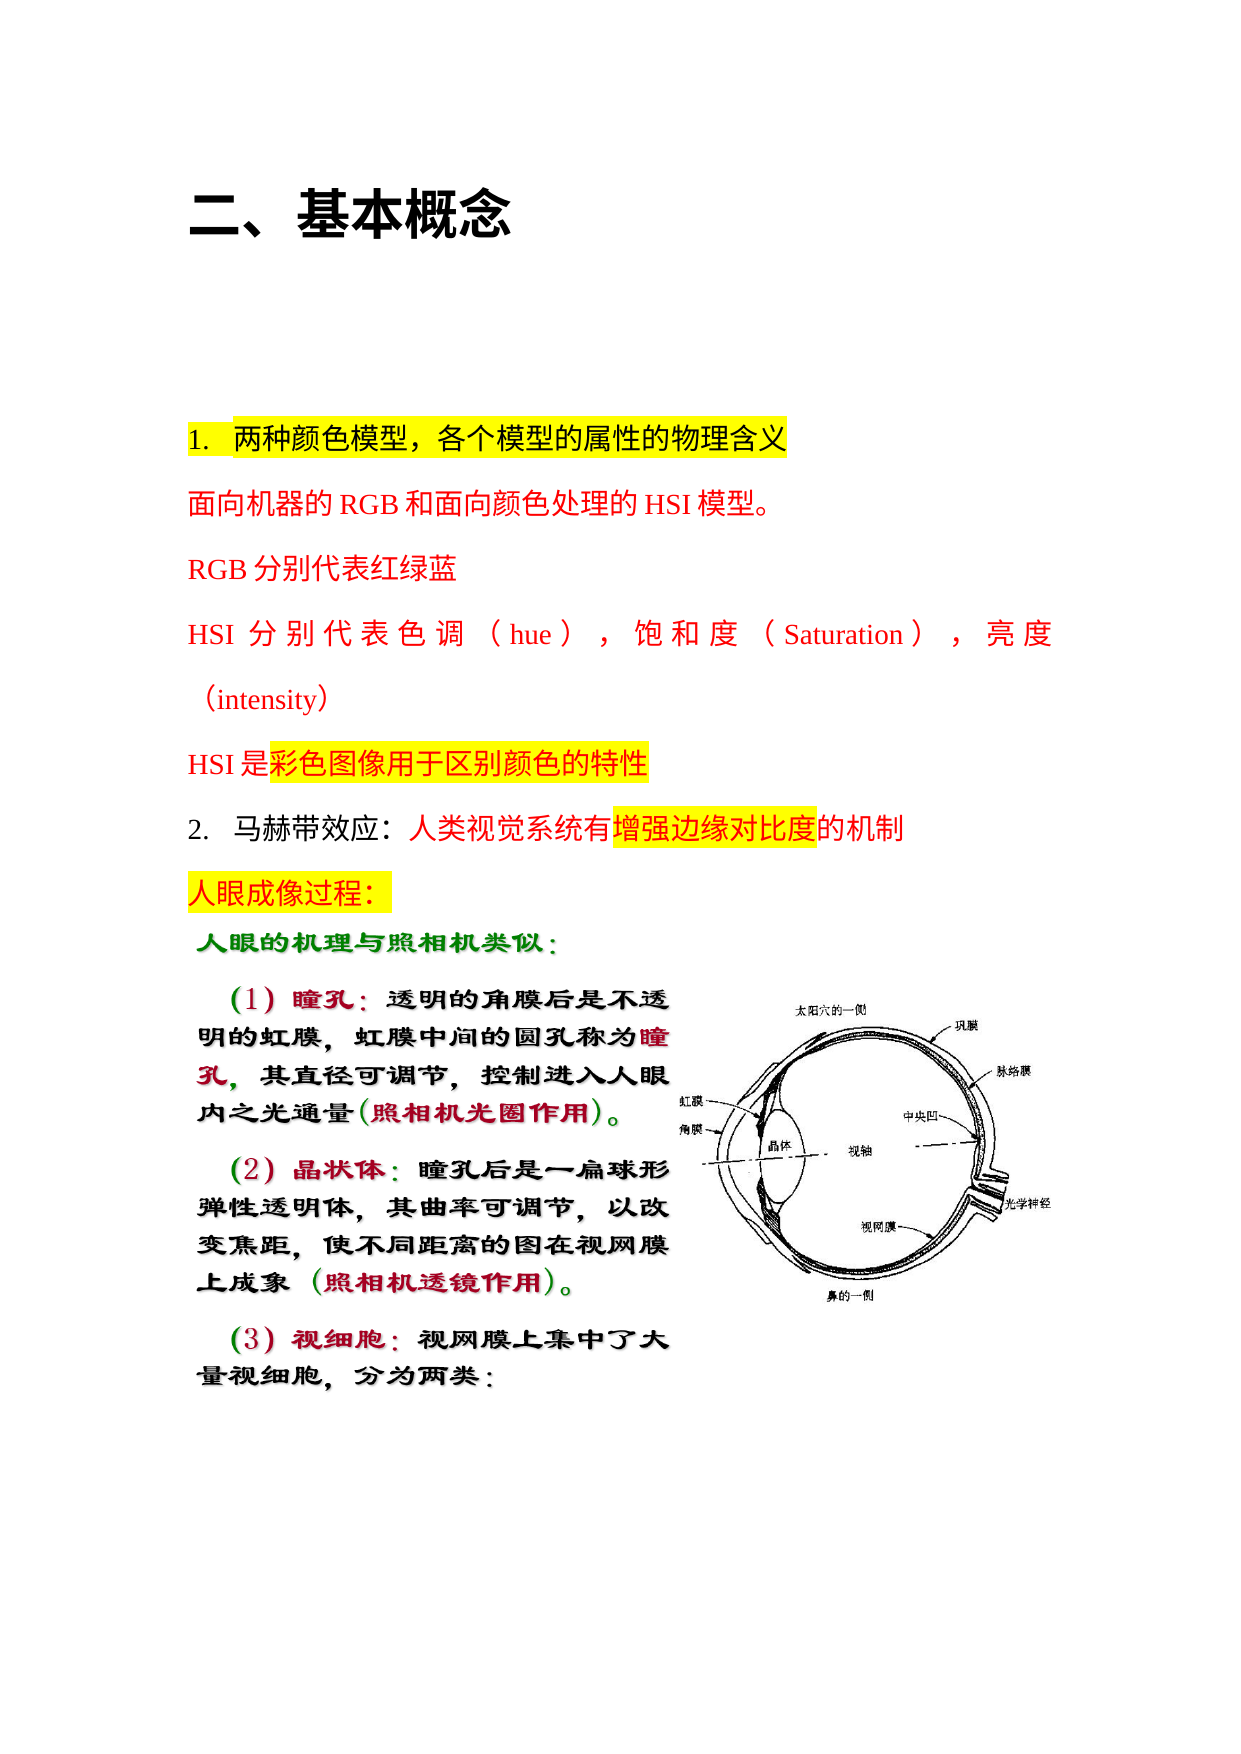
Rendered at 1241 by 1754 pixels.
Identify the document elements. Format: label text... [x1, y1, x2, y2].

text HSI分别代表色调（hue），饱和度（Saturation），亮度（intensity） [187, 599, 1053, 729]
text 面向机器的RGB和面向颜色处理的HSI模型。 [187, 469, 1053, 534]
text RGB分别代表红绿蓝 [187, 534, 1053, 599]
list 两种颜色模型，各个模型的属性的物理含义 [187, 404, 1053, 469]
text 人眼成像过程： [187, 859, 1053, 924]
text HSI是彩色图像用于区别颜色的特性 [187, 729, 1053, 794]
subtitle 二、基本概念 [187, 162, 1053, 259]
list 马赫带效应：人类视觉系统有增强边缘对比度的机制 [187, 794, 1053, 859]
picture [187, 924, 1053, 1398]
